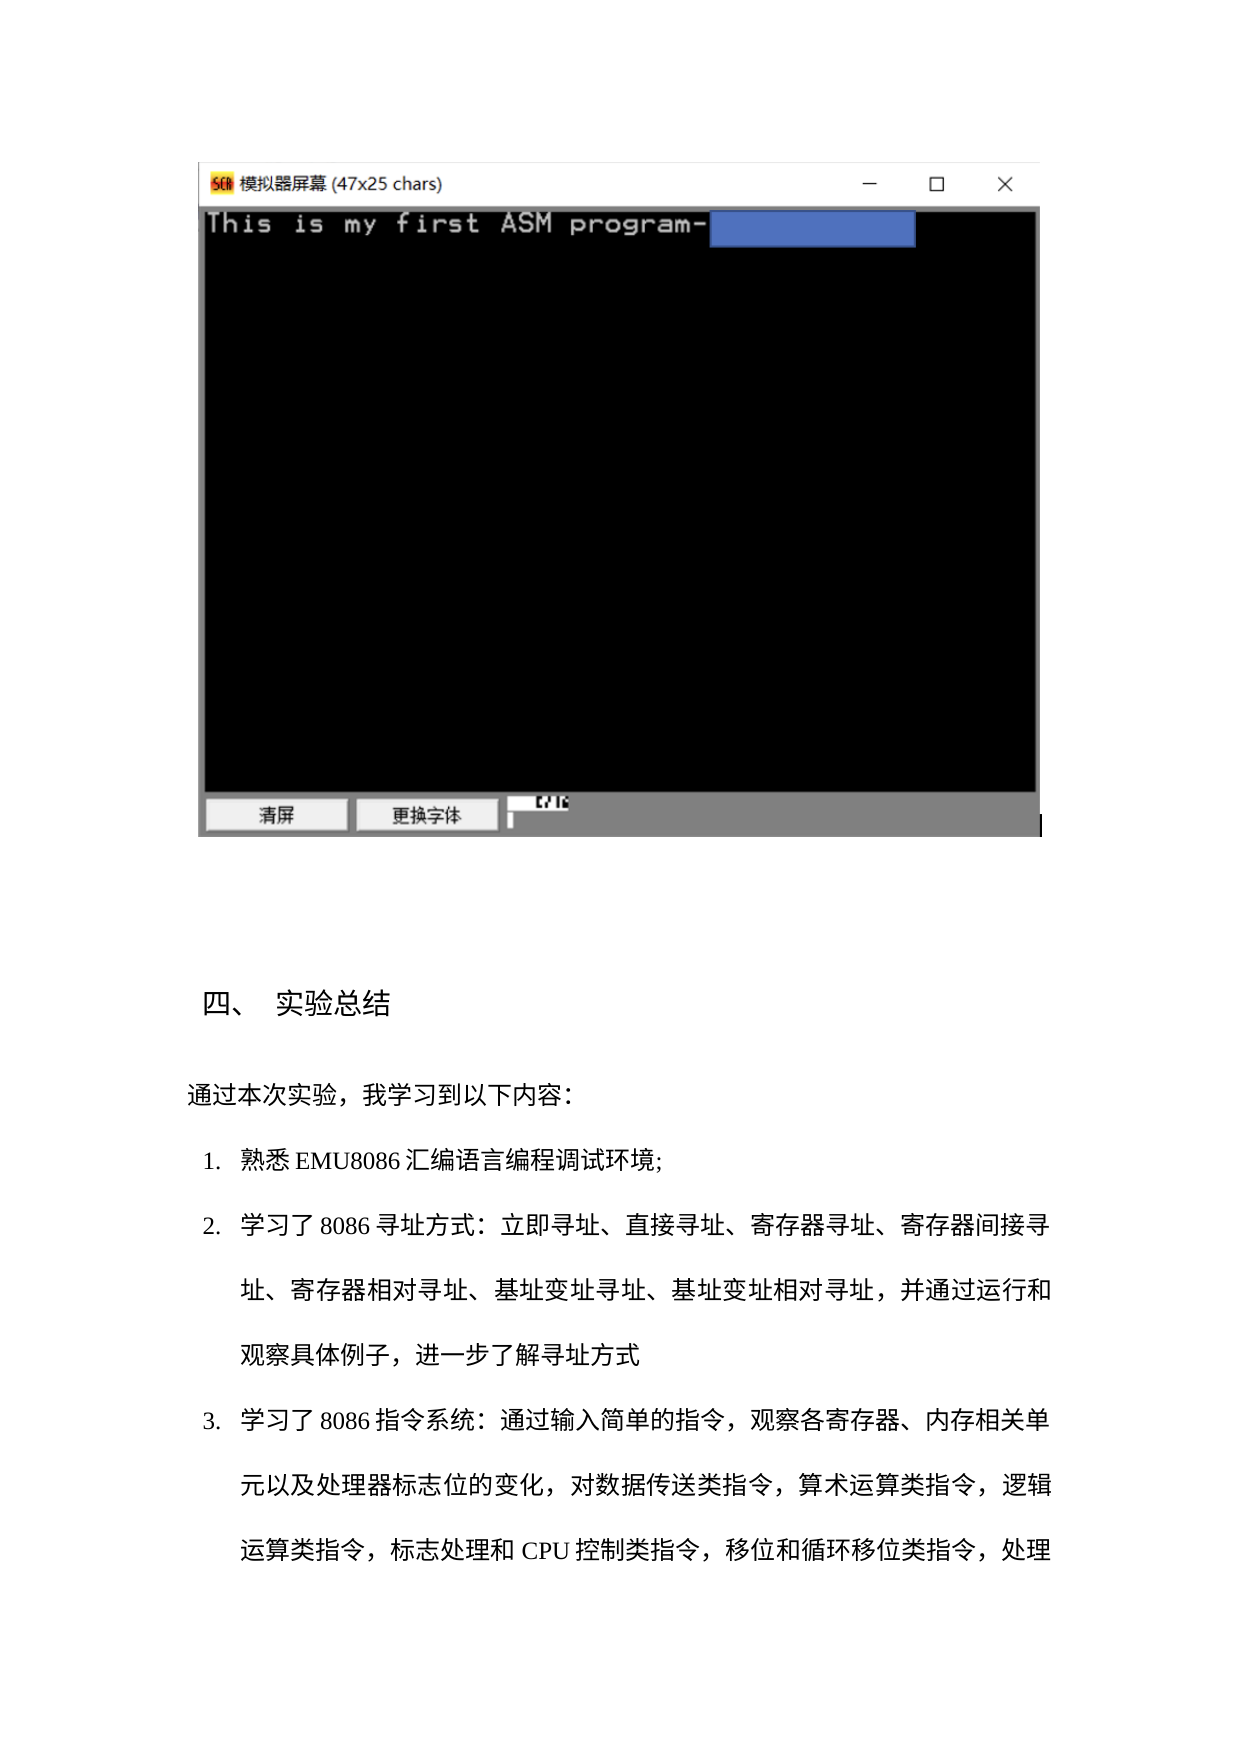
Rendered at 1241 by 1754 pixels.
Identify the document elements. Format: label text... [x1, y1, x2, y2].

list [202, 1386, 1053, 1581]
picture [198, 162, 1042, 837]
list 熟悉EMU8086汇编语言编程调试环境; [202, 1126, 1053, 1191]
list 学习了8086寻址方式：立即寻址、直接寻址、寄存器寻址、寄存器间接寻址、寄存器相对寻址、基址变址寻址、基址变址相对寻址，并通过运行和观察具体例子，进一步了解寻址方式 [202, 1191, 1053, 1386]
text 通过本次实验，我学习到以下内容： [187, 1061, 1053, 1126]
subtitle 实验总结 [202, 969, 1053, 1034]
